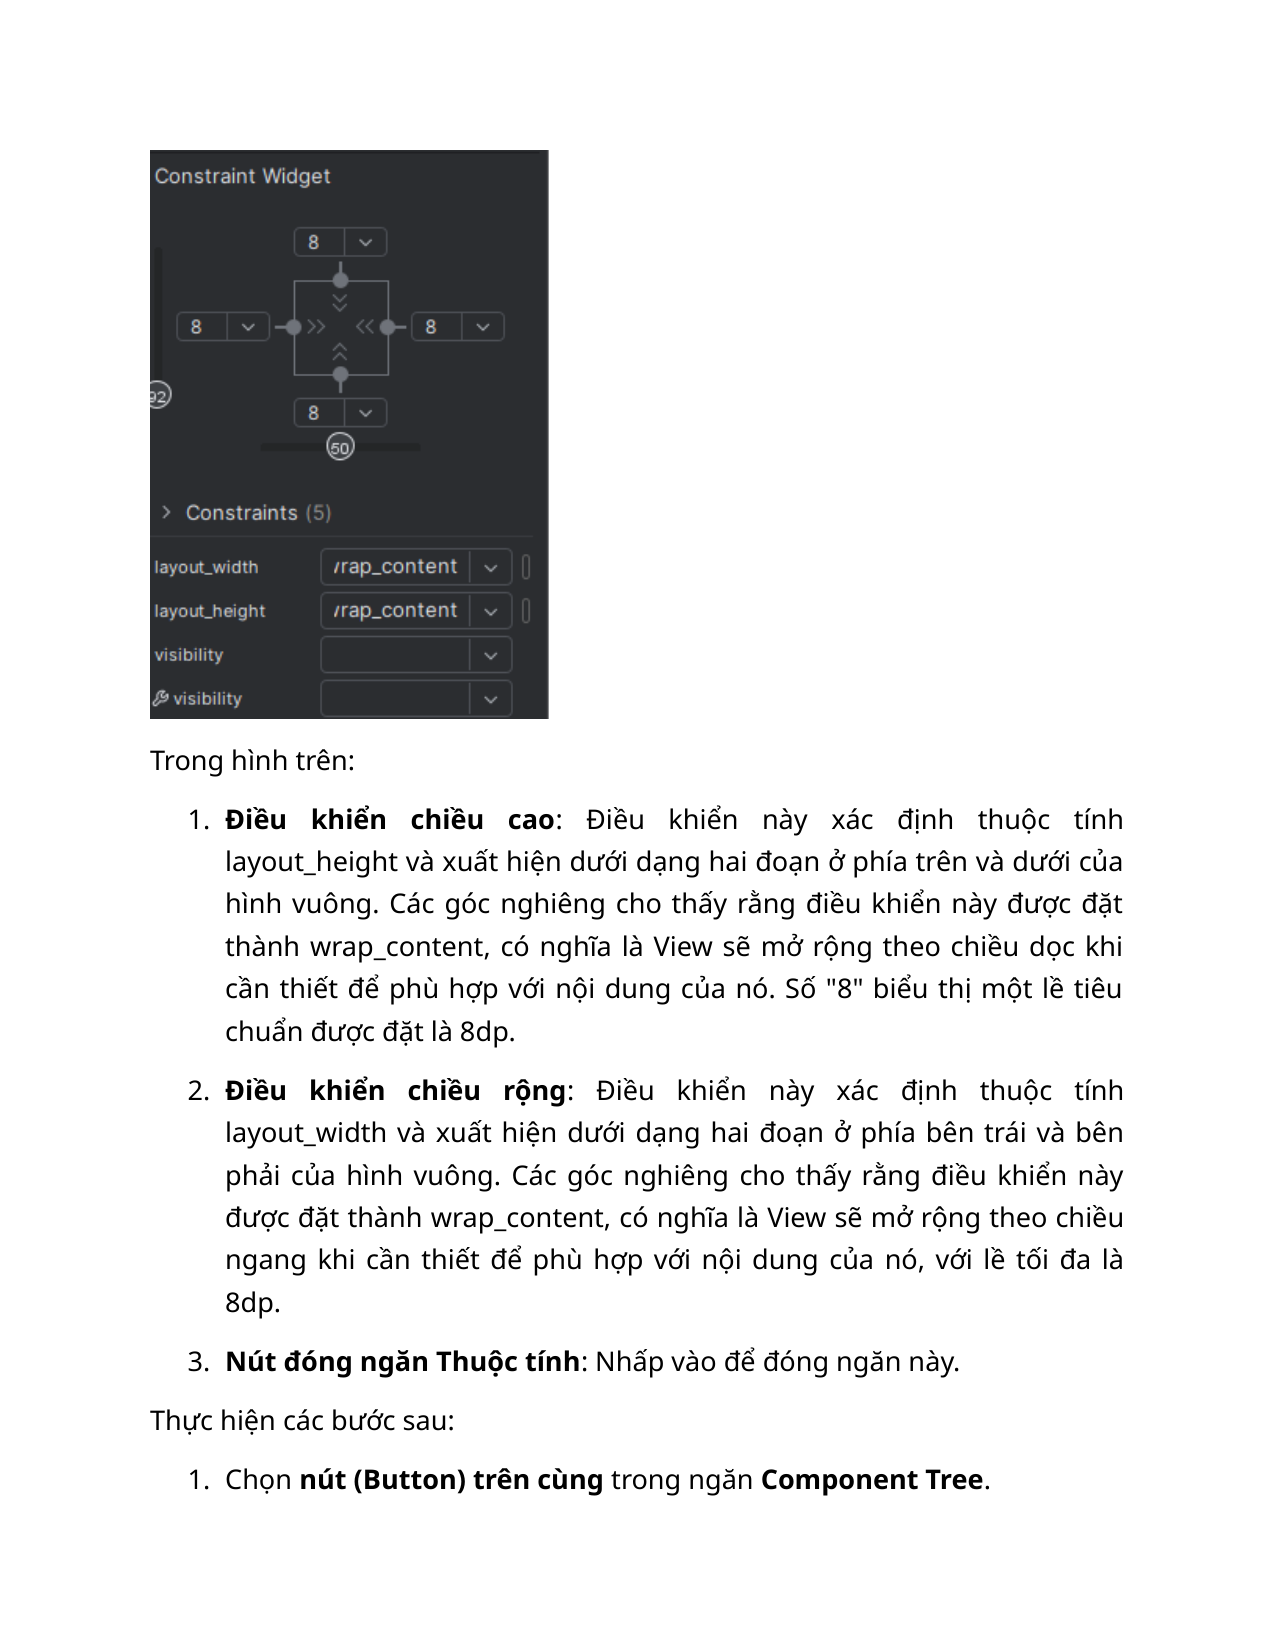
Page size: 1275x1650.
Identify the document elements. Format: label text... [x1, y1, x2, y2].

list Chọn nút (Button) trên cùng trong ngăn Component Tree. [187, 1460, 1125, 1497]
text Trong hình trên: [150, 741, 1125, 778]
list Điều khiển chiều rộng: Điều khiển này xác định thuộc tính layout_width và xuất hiện dưới dạng hai đoạn ở phía bên trái và bên phải của hình vuông. Các góc nghiêng cho thấy rằng điều khiển này được đặt thành wrap_content, có nghĩa là View sẽ mở rộng theo chiều ngang khi cần thiết để phù hợp với nội dung của nó, với lề tối đa là 8dp. [187, 1071, 1125, 1320]
picture [150, 150, 549, 719]
list Nút đóng ngăn Thuộc tính: Nhấp vào để đóng ngăn này. [187, 1342, 1125, 1379]
text Thực hiện các bước sau: [150, 1401, 1125, 1438]
list Điều khiển chiều cao: Điều khiển này xác định thuộc tính layout_height và xuất hiện dưới dạng hai đoạn ở phía trên và dưới của hình vuông. Các góc nghiêng cho thấy rằng điều khiển này được đặt thành wrap_content, có nghĩa là View sẽ mở rộng theo chiều dọc khi cần thiết để phù hợp với nội dung của nó. Số "8" biểu thị một lề tiêu chuẩn được đặt là 8dp. [187, 800, 1125, 1049]
